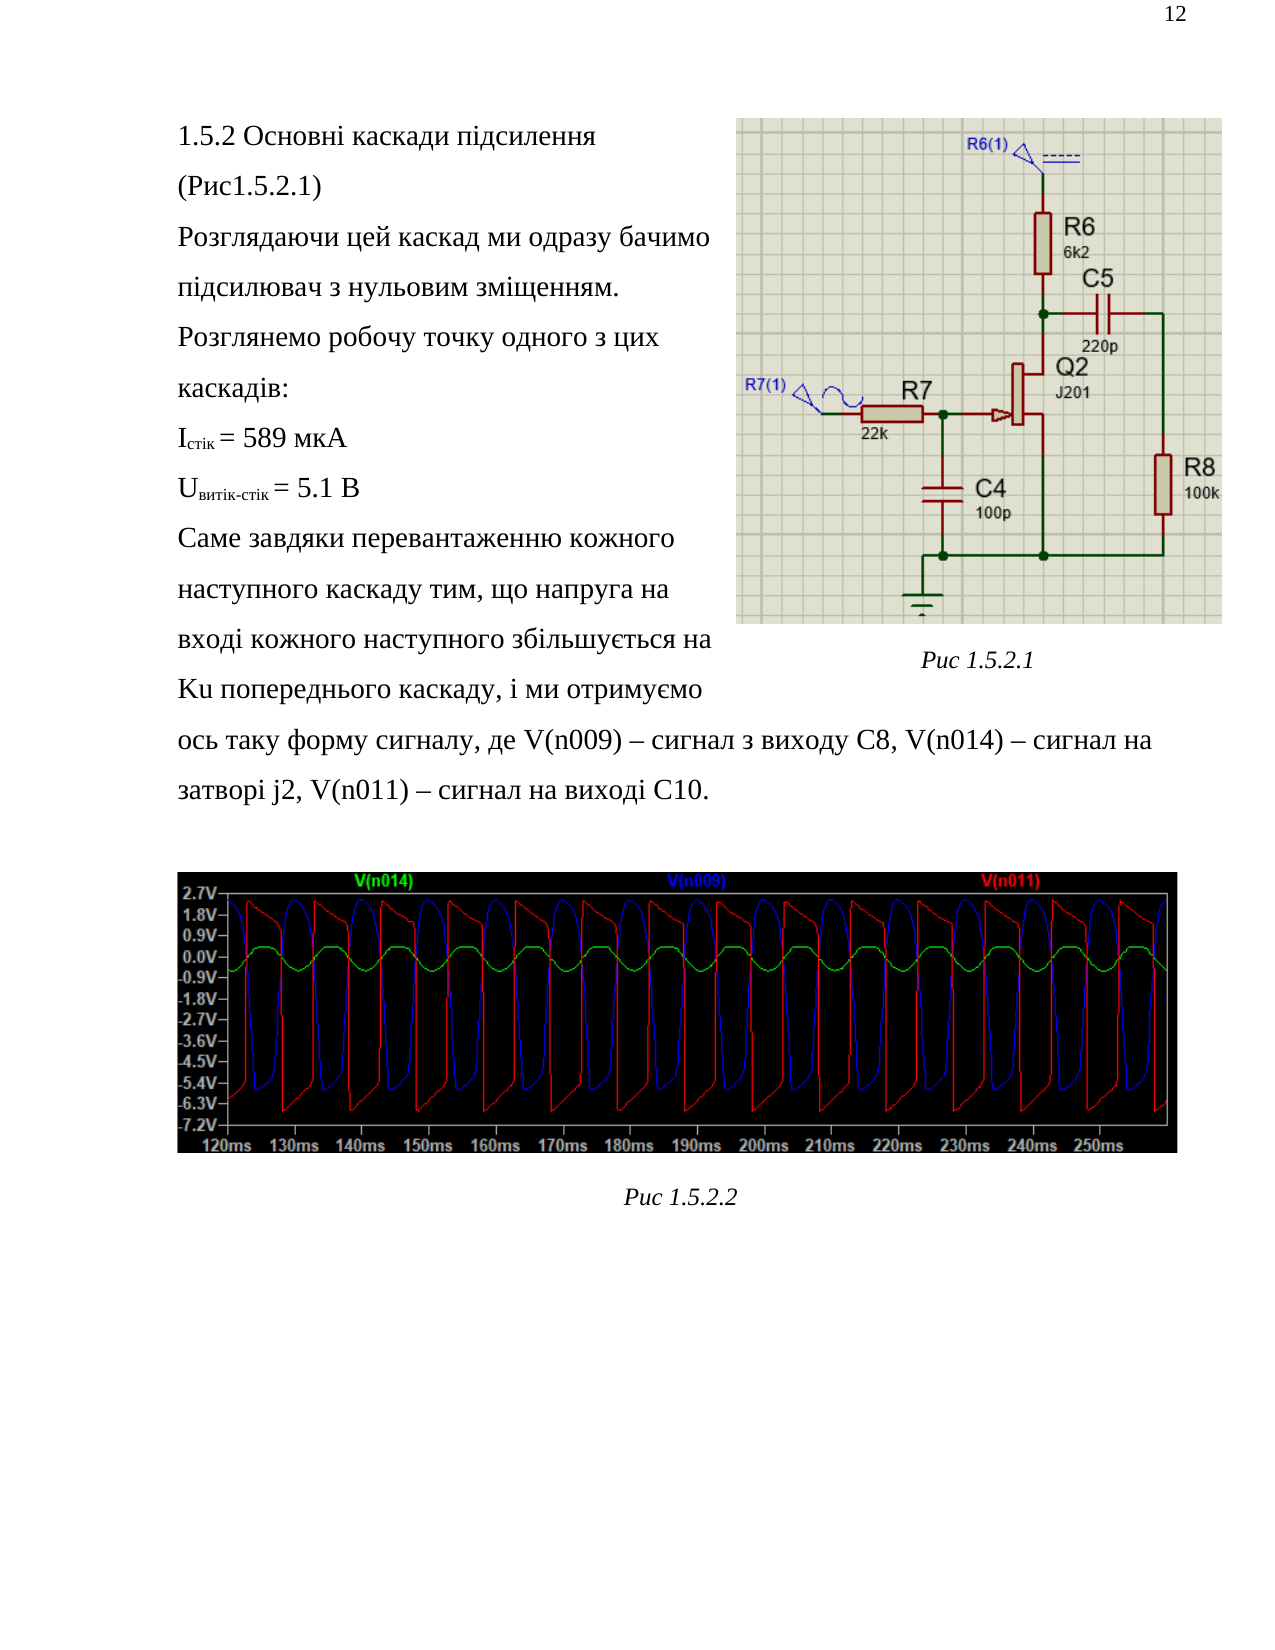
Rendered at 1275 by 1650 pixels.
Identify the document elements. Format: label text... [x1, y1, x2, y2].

text Iстік = 589 мкА [177, 420, 736, 453]
picture [736, 118, 1222, 624]
text Uвитік-стік = 5.1 В [177, 470, 736, 504]
text Розглядаючи цей каскад ми одразу бачимо підсилювач з нульовим зміщенням. [177, 219, 736, 303]
picture [177, 872, 1178, 1153]
text Рис 1.5.2.2 [177, 1182, 1186, 1211]
text Розглянемо робочу точку одного з цих каскадів: [177, 319, 736, 403]
text Саме завдяки перевантаженню кожного наступного каскаду тим, що напруга на вході кожного наступного збільшується на Ku попереднього каскаду, і ми отримуємо ось таку форму сигналу, де V(n009) – сигнал з виходу С8, V(n014) – сигнал на затворі j2, V(n011) – сигнал на виході С10. [177, 521, 1186, 806]
text 1.5.2 Основні каскади підсилення (Рис1.5.2.1) [177, 118, 736, 202]
